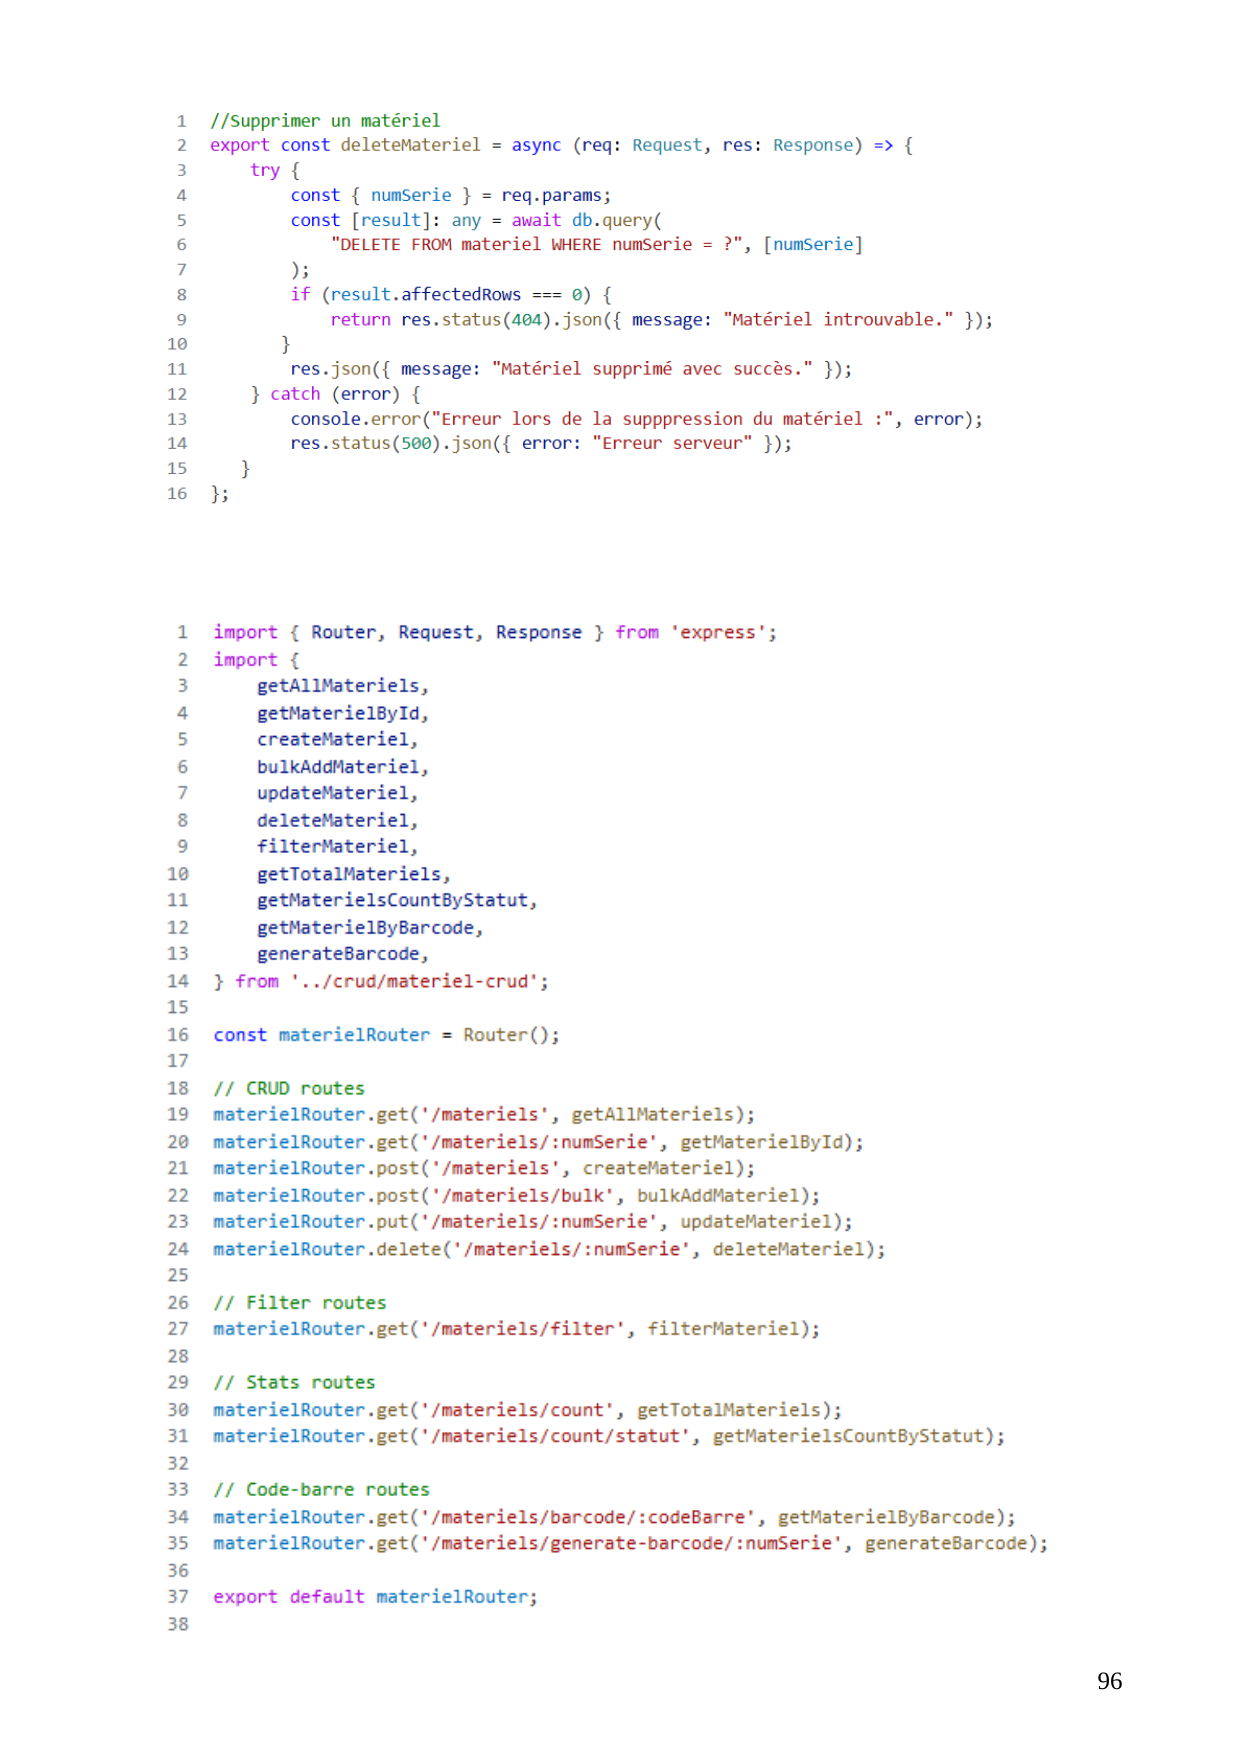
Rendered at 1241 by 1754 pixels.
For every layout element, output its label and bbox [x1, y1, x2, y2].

picture [147, 598, 1070, 1647]
picture [147, 88, 1014, 519]
